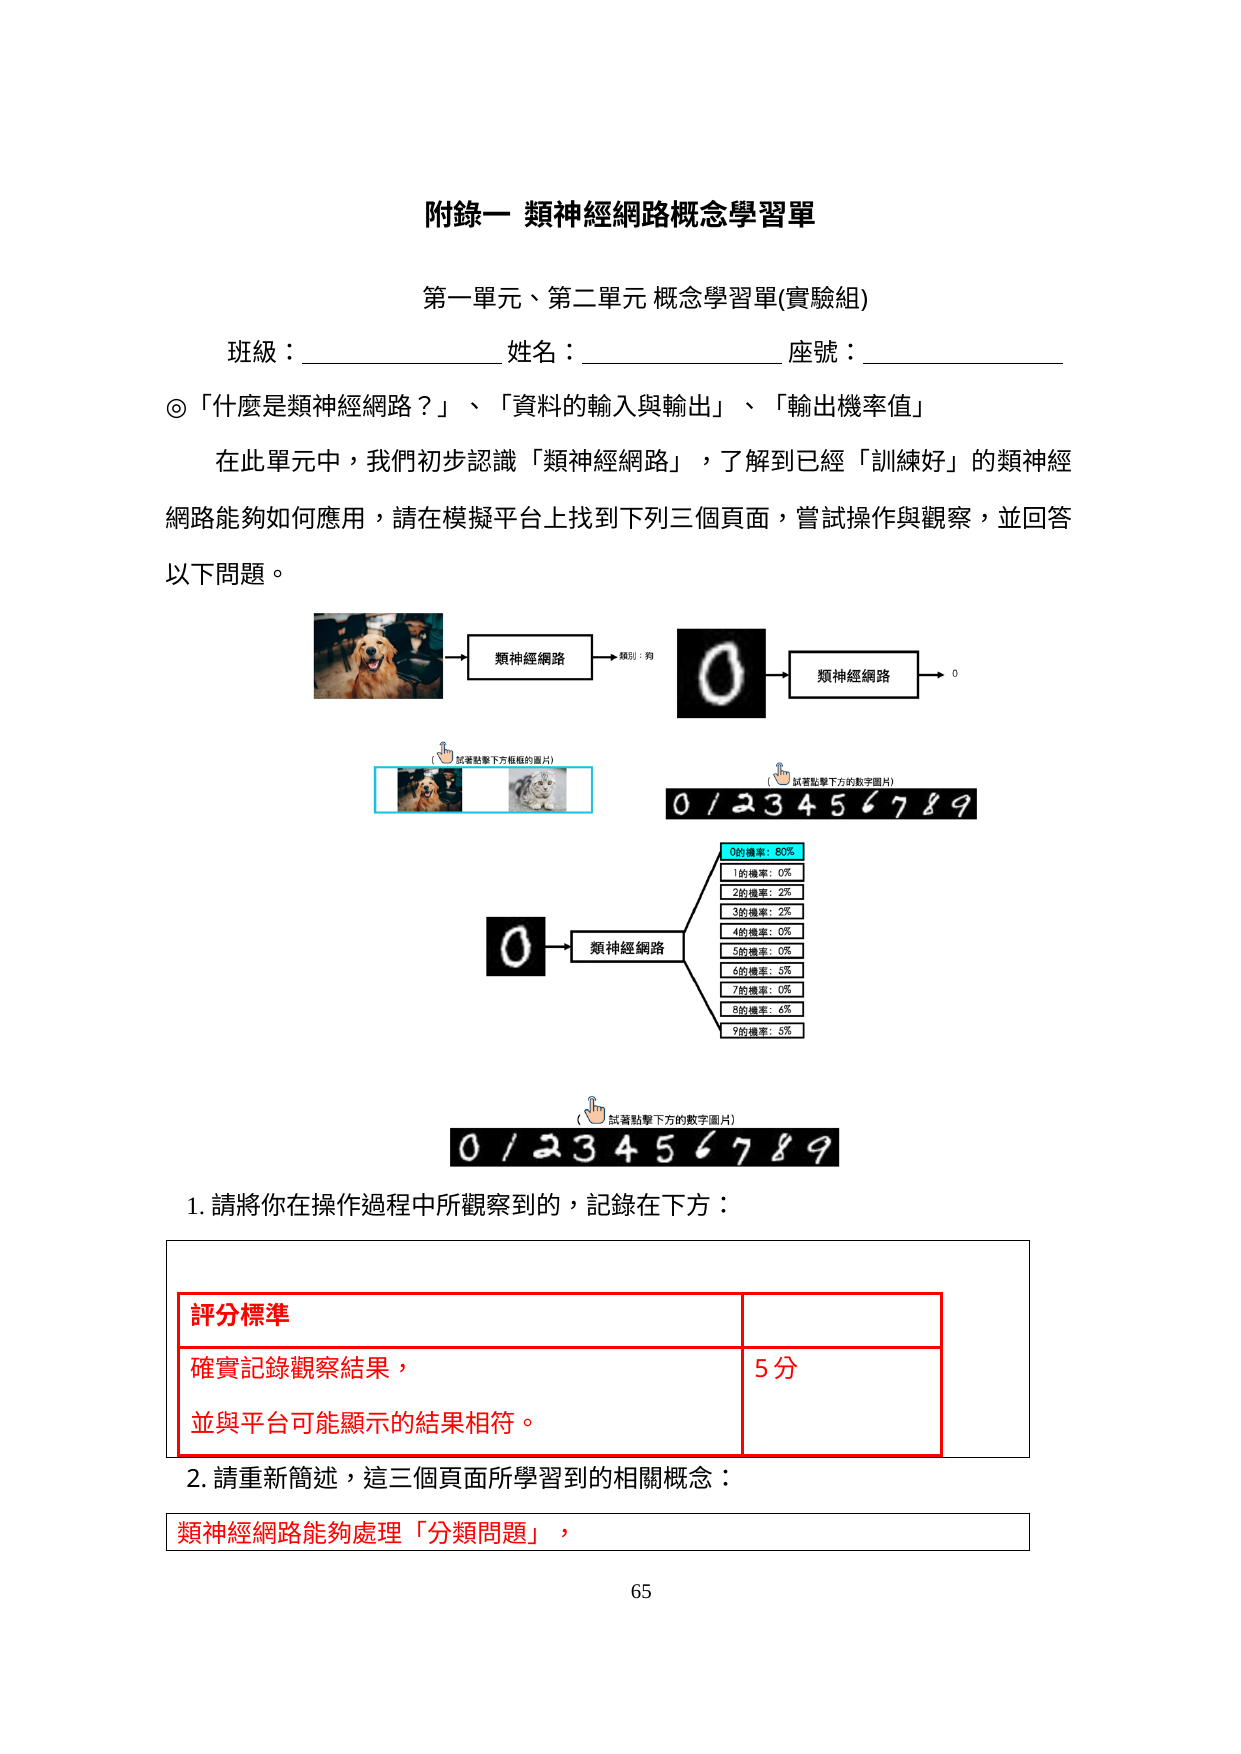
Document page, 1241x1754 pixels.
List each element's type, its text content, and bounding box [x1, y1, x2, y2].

text 班級：＿＿＿＿＿＿＿＿ 姓名：＿＿＿＿＿＿＿＿ 座號：＿＿＿＿＿＿＿＿ [165, 332, 1075, 369]
text ◎「什麼是類神經網路？」、「資料的輸入與輸出」、「輸出機率值」 [165, 387, 1075, 423]
text 在此單元中，我們初步認識「類神經網路」，了解到已經「訓練好」的類神經網路能夠如何應用，請在模擬平台上找到下列三個頁面，嘗試操作與觀察，並回答以下問題。 [165, 441, 1075, 591]
picture [309, 609, 981, 822]
table_header [167, 1241, 1029, 1457]
text 2. 請重新簡述，這三個頁面所學習到的相關概念： [165, 1458, 1075, 1494]
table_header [167, 1514, 1029, 1550]
text 1. 請將你在操作過程中所觀察到的，記錄在下方： [165, 1184, 1075, 1222]
picture [447, 835, 844, 1171]
text 第一單元、第二單元 概念學習單(實驗組) [165, 278, 1075, 314]
title 附錄一 類神經網路概念學習單 [165, 176, 1075, 251]
